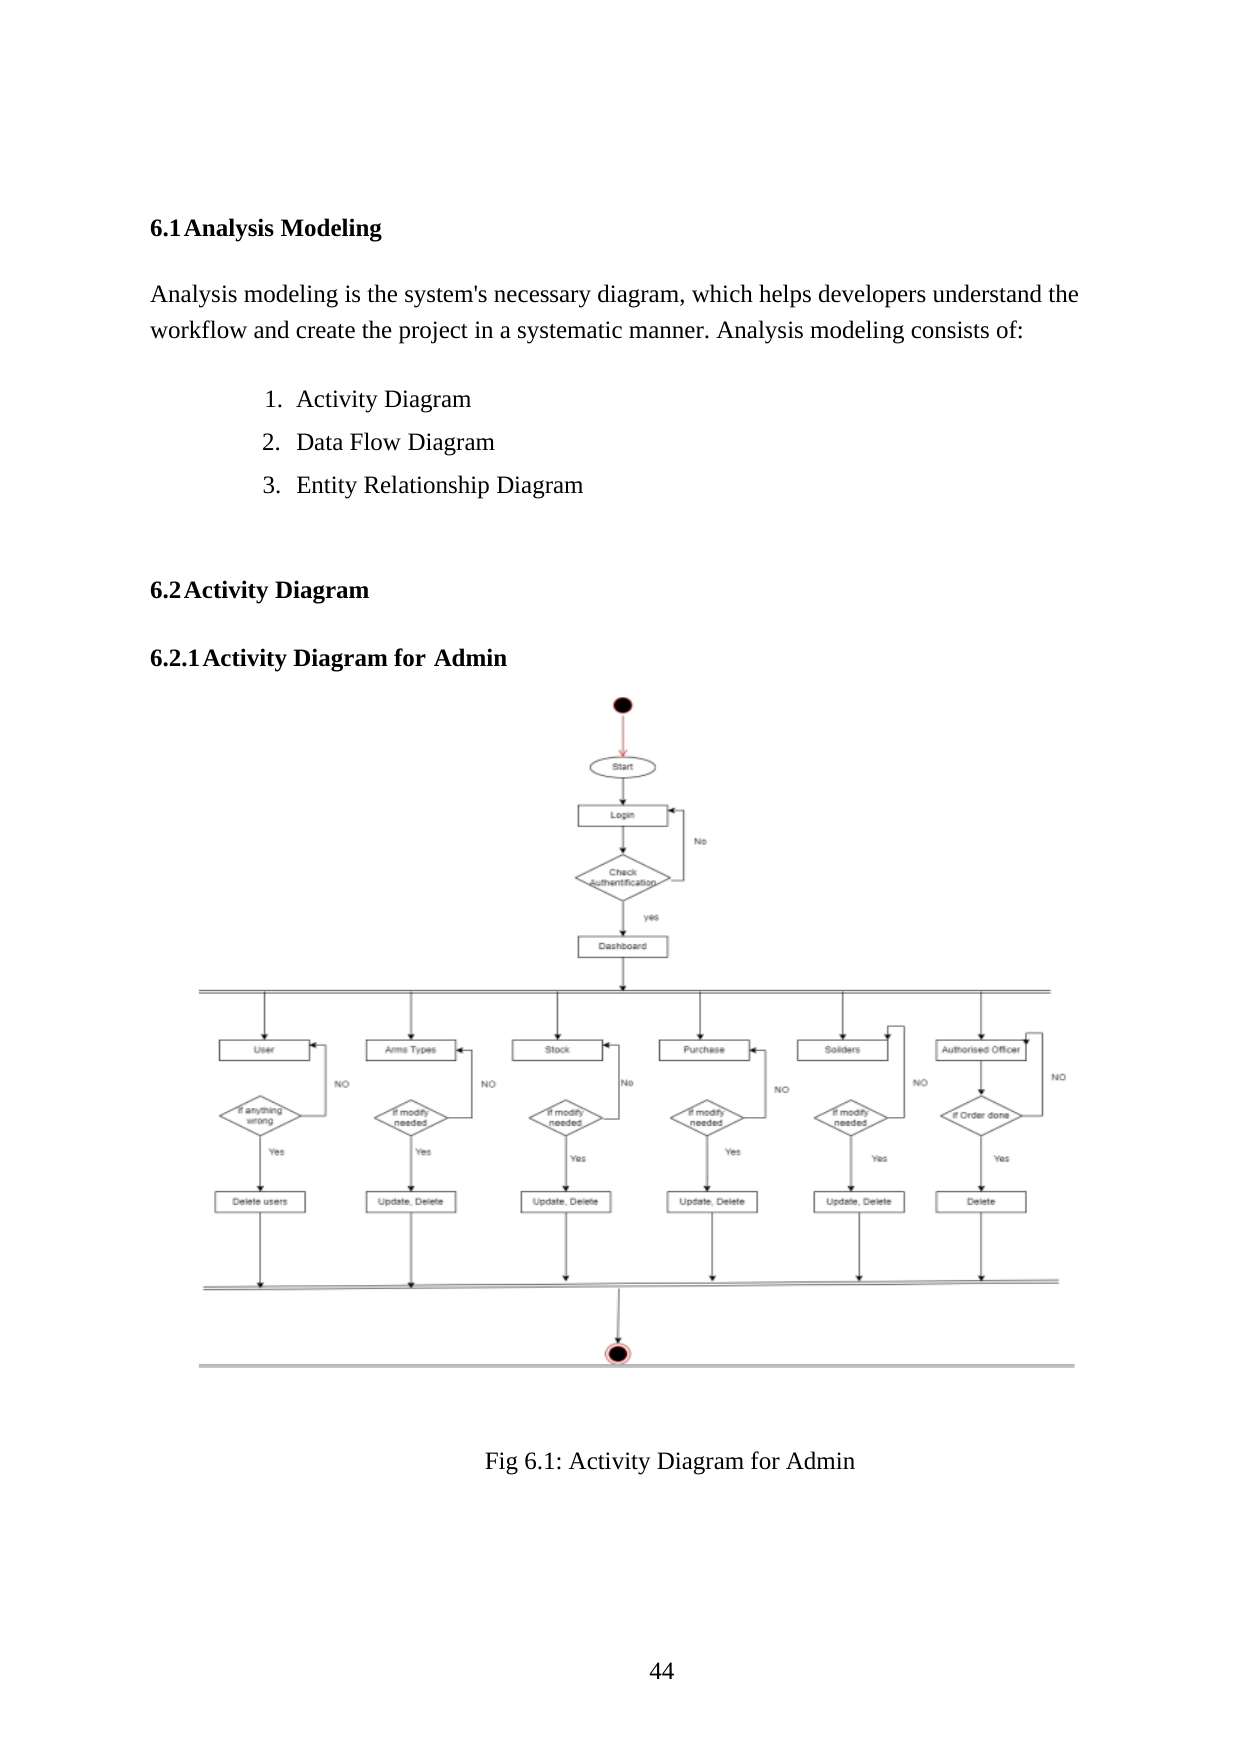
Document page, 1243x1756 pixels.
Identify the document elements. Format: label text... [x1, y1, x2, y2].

list Data Flow Diagram [262, 427, 1197, 456]
list Activity Diagram [264, 384, 1197, 413]
text Analysis modeling is the system's necessary diagram, which helps developers understand the workflow and create the project in a systematic manner. Analysis modeling consists of: [150, 279, 1104, 344]
picture [198, 696, 1075, 1368]
text Fig 6.1: Activity Diagram for Admin [161, 1446, 1179, 1475]
subtitle Activity Diagram [150, 575, 1197, 604]
list Entity Relationship Diagram [262, 470, 1197, 499]
list Activity Diagram for Admin [150, 643, 1197, 672]
subtitle Analysis Modeling [150, 213, 1197, 242]
